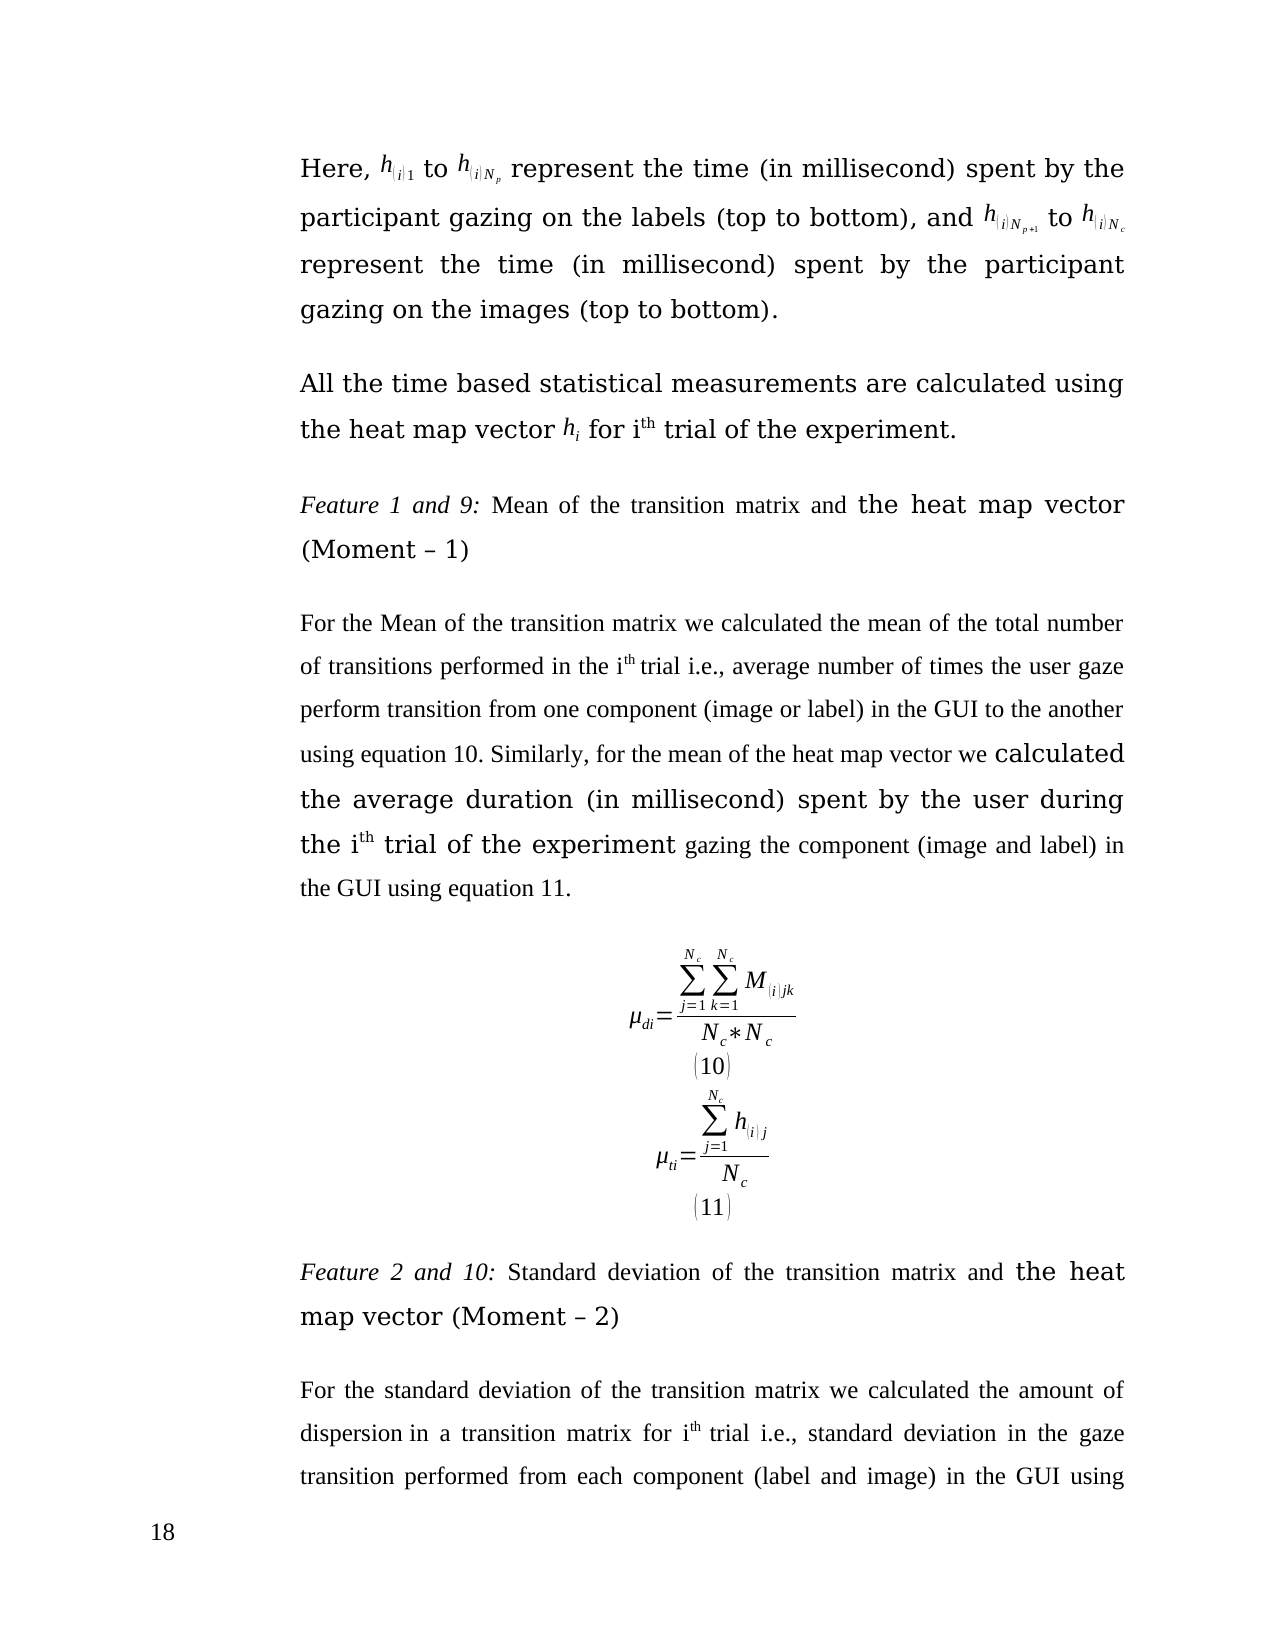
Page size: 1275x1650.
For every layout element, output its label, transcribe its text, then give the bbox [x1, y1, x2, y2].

list For the Mean of the transition matrix we calculated the mean of the total number of transitions performed in the ith trial i.e., average number of times the user gaze perform transition from one component (image or label) in the GUI to the another using equation 10. Similarly, for the mean of the heat map vector we calculated the average duration (in millisecond) spent by the user during the ith trial of the experiment gazing the component (image and label) in the GUI using equation 11. [300, 608, 1125, 902]
list Here, to represent the time (in millisecond) spent by the participant gazing on the labels (top to bottom), and to represent the time (in millisecond) spent by the participant gazing on the images (top to bottom). [300, 150, 1125, 324]
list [300, 1375, 1125, 1490]
list All the time based statistical measurements are calculated using the heat map vector for ith trial of the experiment. [300, 368, 1125, 444]
list Feature 1 and 9: Mean of the transition matrix and the heat map vector (Moment – 1) [300, 489, 1125, 564]
list Feature 2 and 10: Standard deviation of the transition matrix and the heat map vector (Moment – 2) [300, 1256, 1125, 1331]
